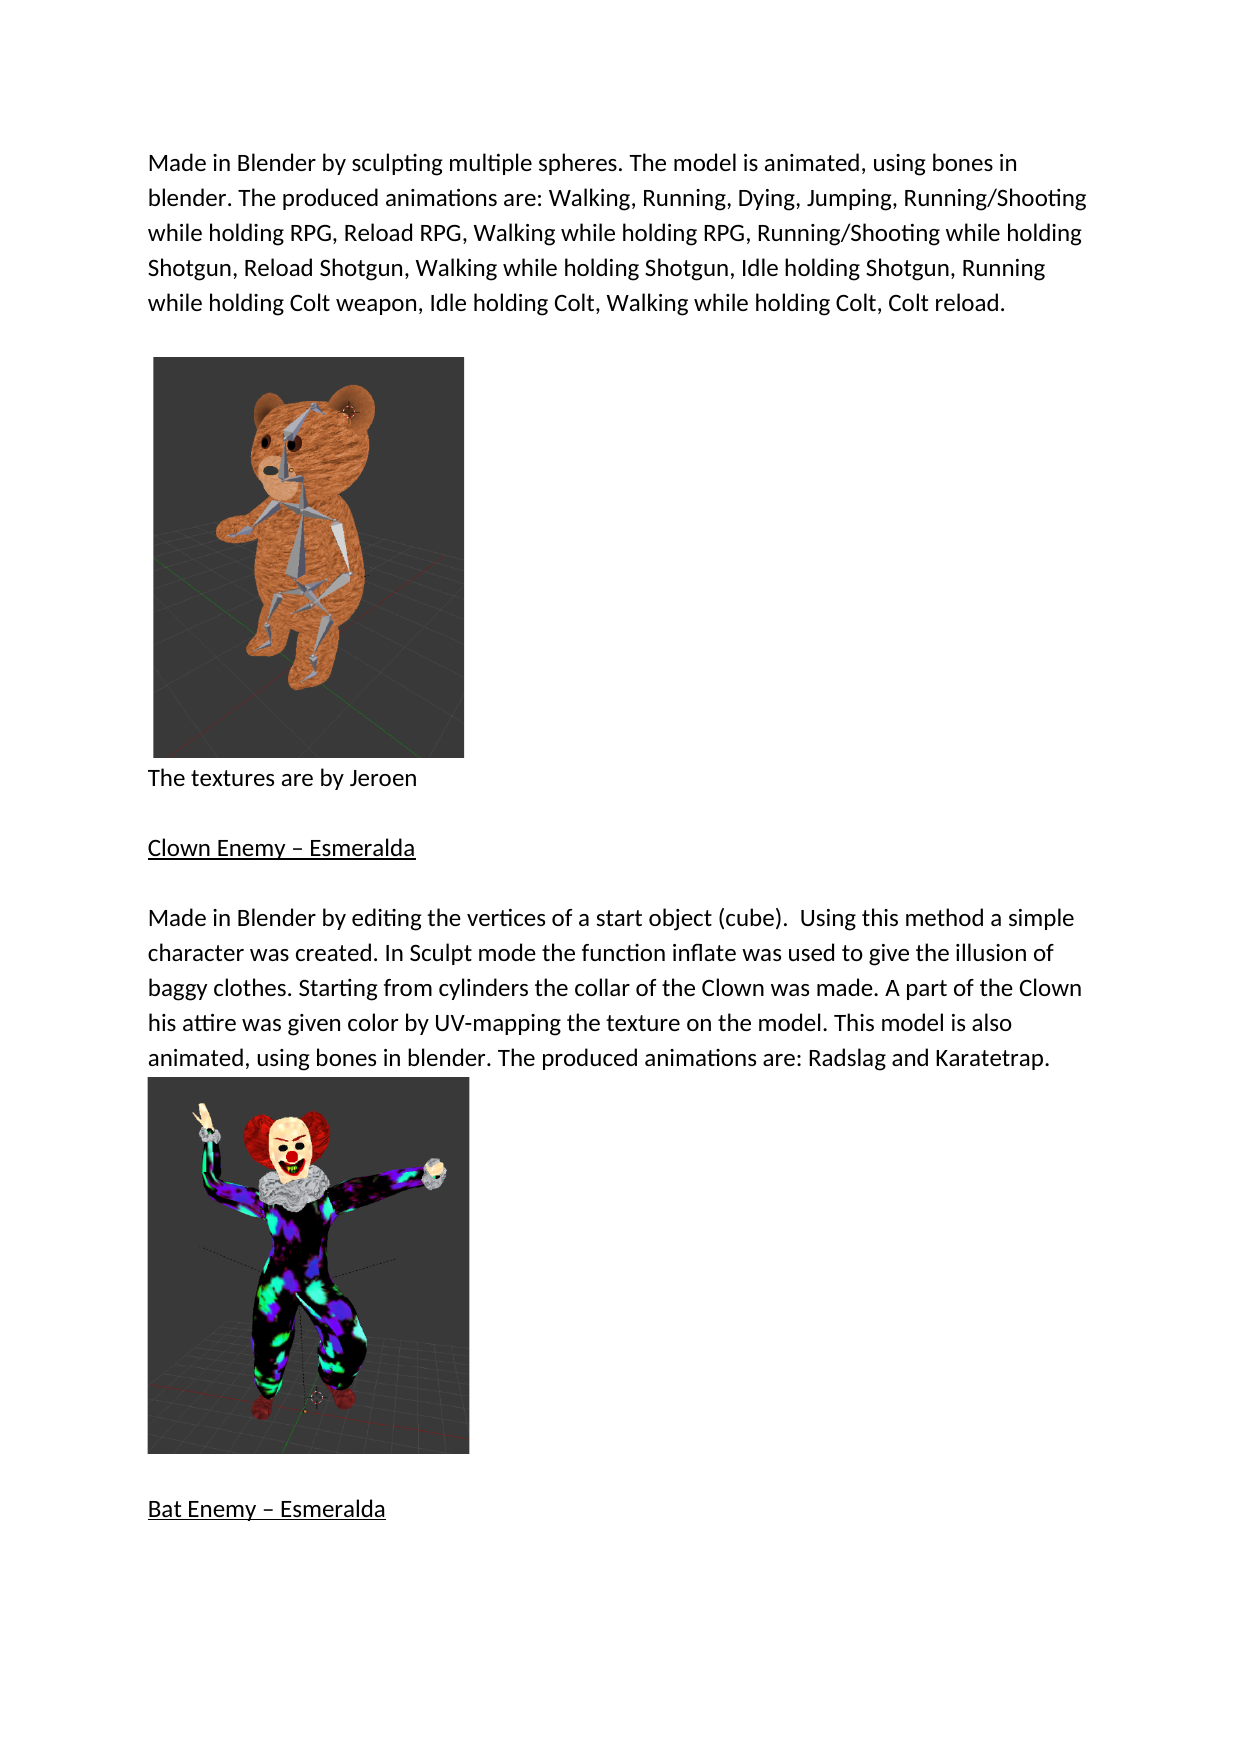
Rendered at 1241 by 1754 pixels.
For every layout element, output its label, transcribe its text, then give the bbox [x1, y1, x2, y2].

text Clown Enemy – Esmeralda [148, 832, 1093, 863]
text The textures are by Jeroen [148, 762, 1093, 793]
text Made in Blender by sculpting multiple spheres. The model is animated, using bones in blender. The produced animations are: Walking, Running, Dying, Jumping, Running/Shooting while holding RPG, Reload RPG, Walking while holding RPG, Running/Shooting while holding Shotgun, Reload Shotgun, Walking while holding Shotgun, Idle holding Shotgun, Running while holding Colt weapon, Idle holding Colt, Walking while holding Colt, Colt reload. [148, 148, 1093, 318]
text Made in Blender by editing the vertices of a start object (cube). Using this method a simple character was created. In Sculpt mode the function inflate was used to give the illusion of baggy clothes. Starting from cylinders the collar of the Clown was made. A part of the Clown his attire was given color by UV-mapping the texture on the model. This model is also animated, using bones in blender. The produced animations are: Radslag and Karatetrap. [148, 902, 1093, 1073]
text Bat Enemy – Esmeralda [148, 1493, 1093, 1523]
picture [153, 357, 465, 758]
picture [147, 1077, 470, 1454]
